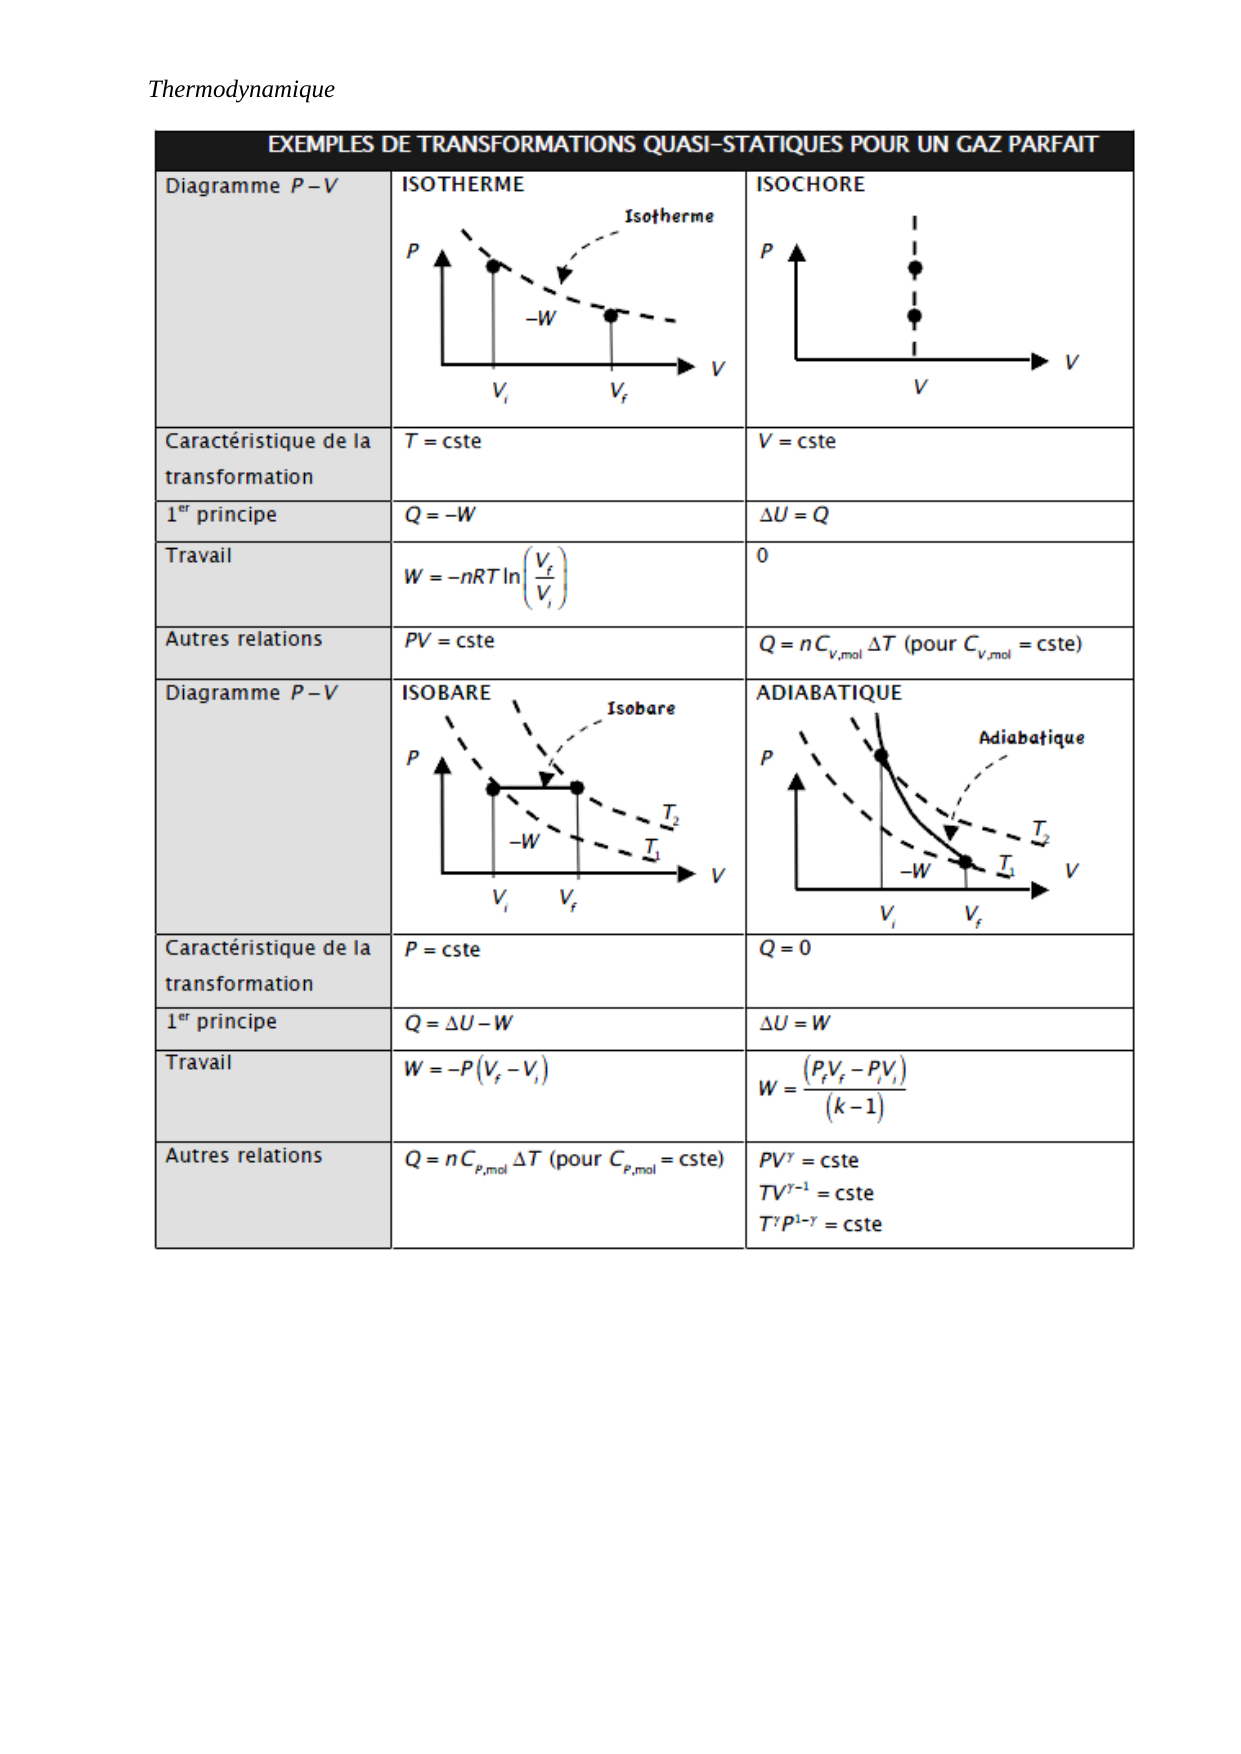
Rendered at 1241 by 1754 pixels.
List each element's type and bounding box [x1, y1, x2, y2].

picture [147, 118, 1143, 1256]
